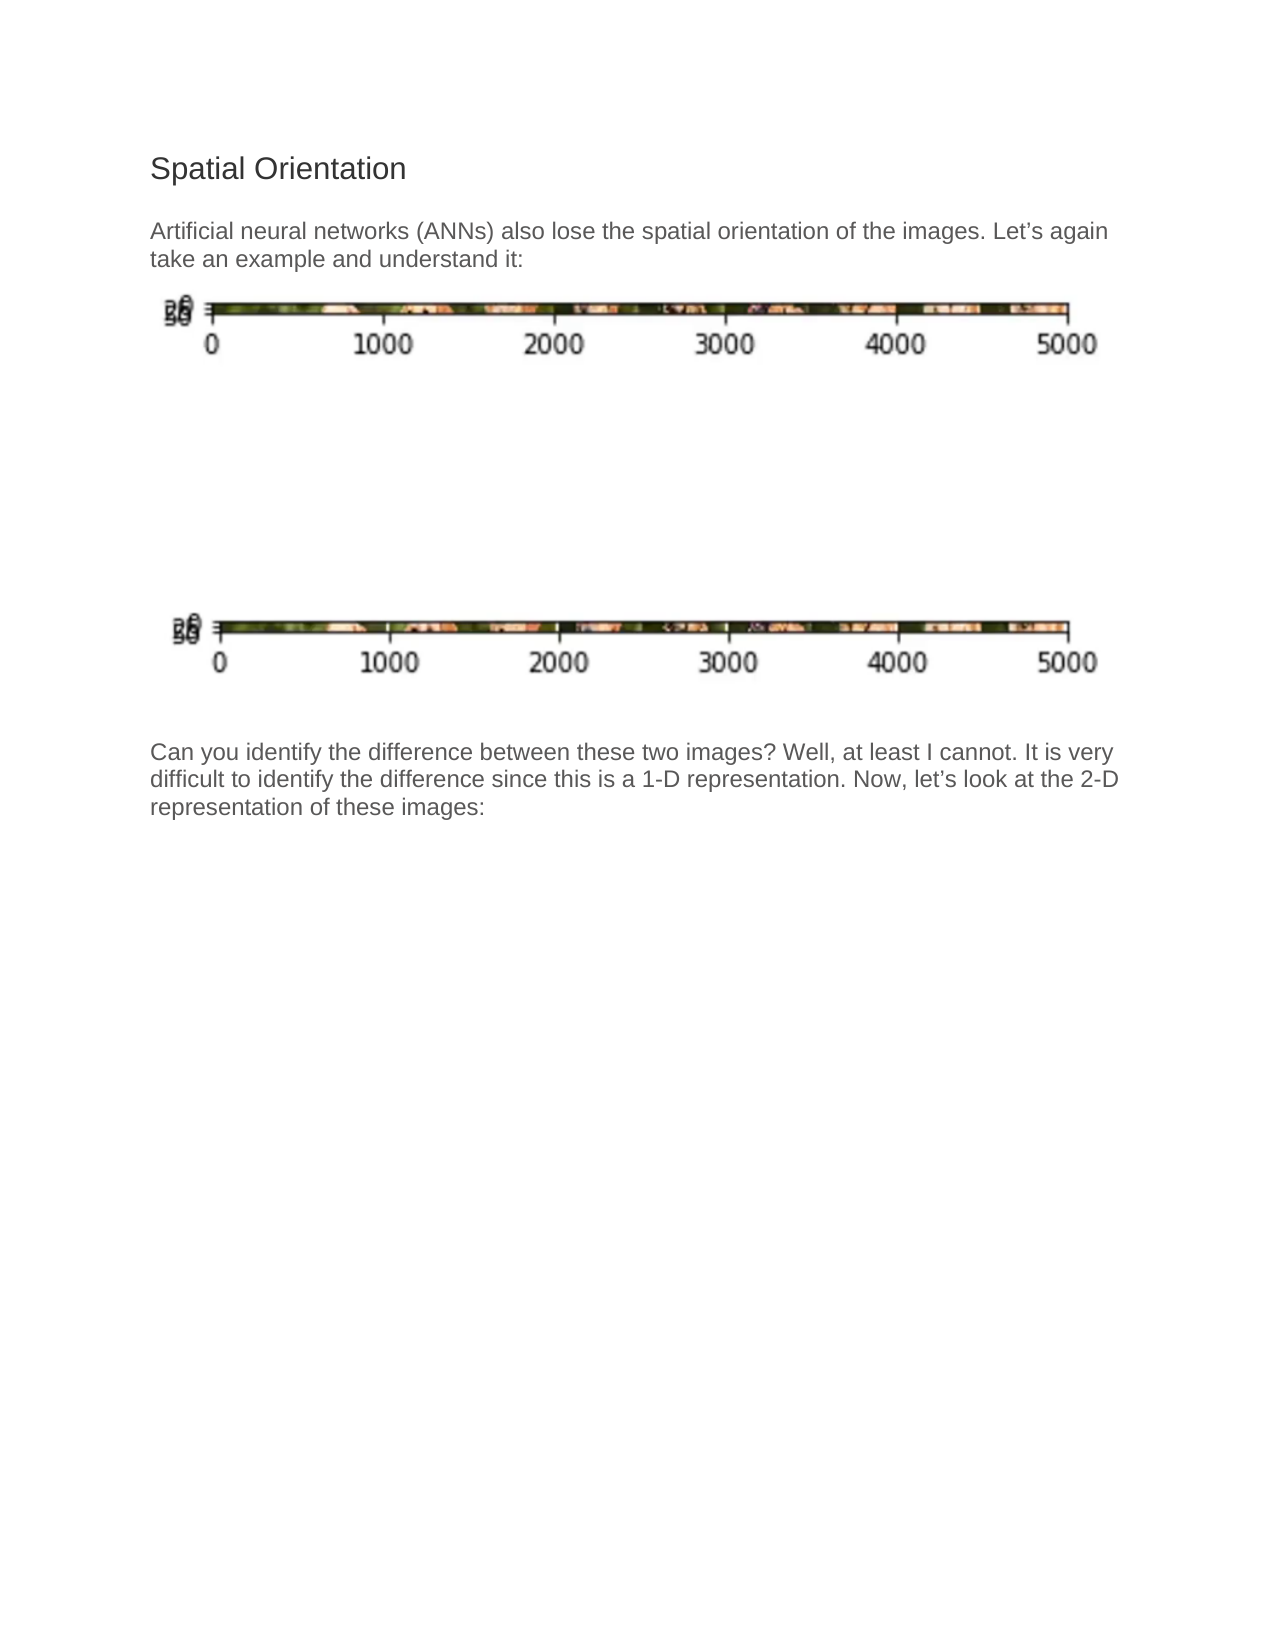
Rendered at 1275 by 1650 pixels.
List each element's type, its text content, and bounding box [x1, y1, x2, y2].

text Can you identify the difference between these two images? Well, at least I cannot. It is very difficult to identify the difference since this is a 1-D representation. Now, let’s look at the 2-D representation of these images: [150, 737, 1125, 820]
picture [150, 272, 1125, 705]
text Artificial neural networks (ANNs) also lose the spatial orientation of the images. Let’s again take an example and understand it: [150, 217, 1125, 272]
subtitle Spatial Orientation [150, 150, 1125, 186]
